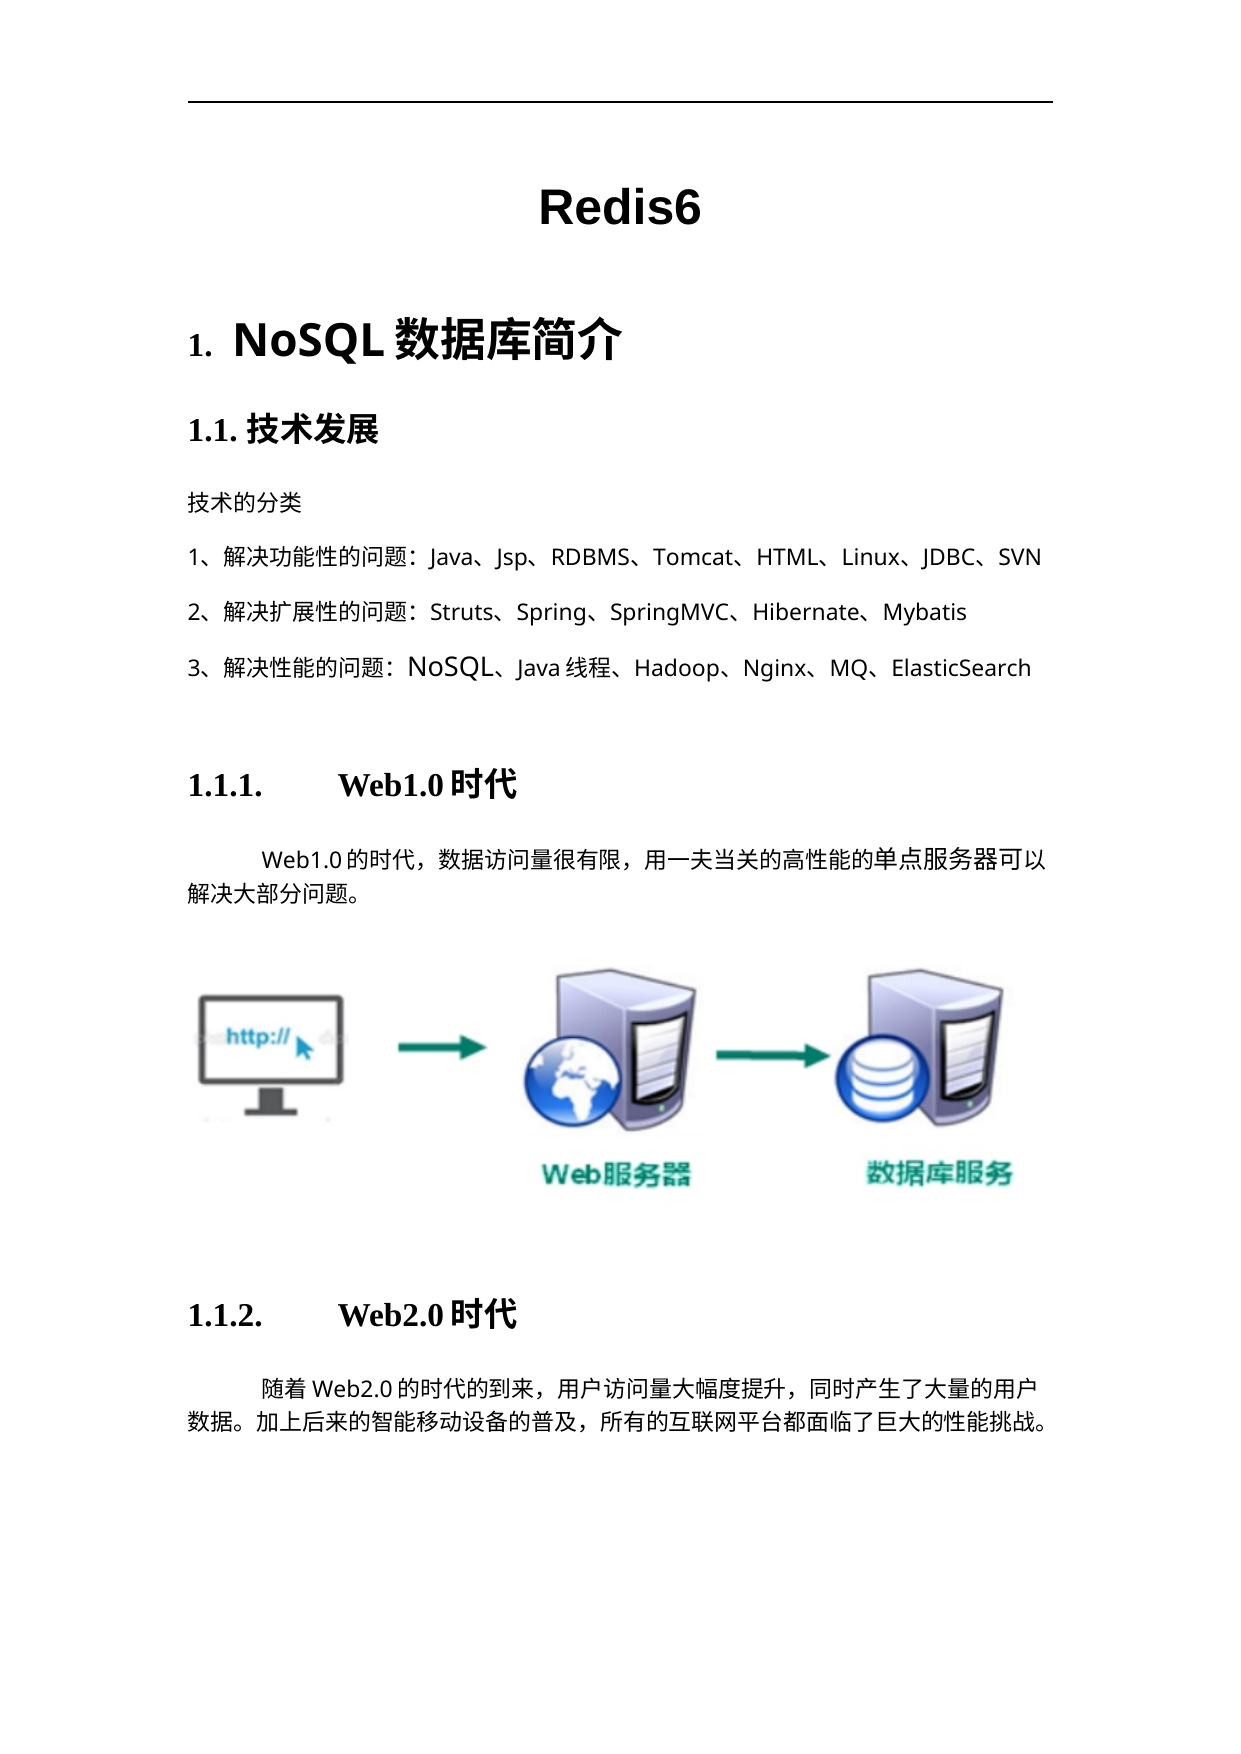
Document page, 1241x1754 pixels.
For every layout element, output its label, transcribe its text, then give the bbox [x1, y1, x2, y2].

text 3、解决性能的问题：NoSQL、Java线程、Hadoop、Nginx、MQ、ElasticSearch [187, 648, 1053, 684]
list 技术发展 [187, 403, 1053, 451]
text 技术的分类 [187, 485, 1053, 518]
list Web2.0时代 [187, 1288, 1053, 1336]
picture [187, 930, 1053, 1216]
subtitle Redis6 [187, 177, 1053, 234]
text 2、解决扩展性的问题：Struts、Spring、SpringMVC、Hibernate、Mybatis [187, 593, 1053, 627]
text Web1.0的时代，数据访问量很有限，用一夫当关的高性能的单点服务器可以解决大部分问题。 [187, 840, 1053, 909]
list Web1.0时代 [187, 757, 1053, 806]
text 随着Web2.0的时代的到来，用户访问量大幅度提升，同时产生了大量的用户数据。加上后来的智能移动设备的普及，所有的互联网平台都面临了巨大的性能挑战。 [187, 1371, 1053, 1437]
list NoSQL数据库简介 [187, 303, 1053, 369]
text 1、解决功能性的问题：Java、Jsp、RDBMS、Tomcat、HTML、Linux、JDBC、SVN [187, 539, 1053, 573]
